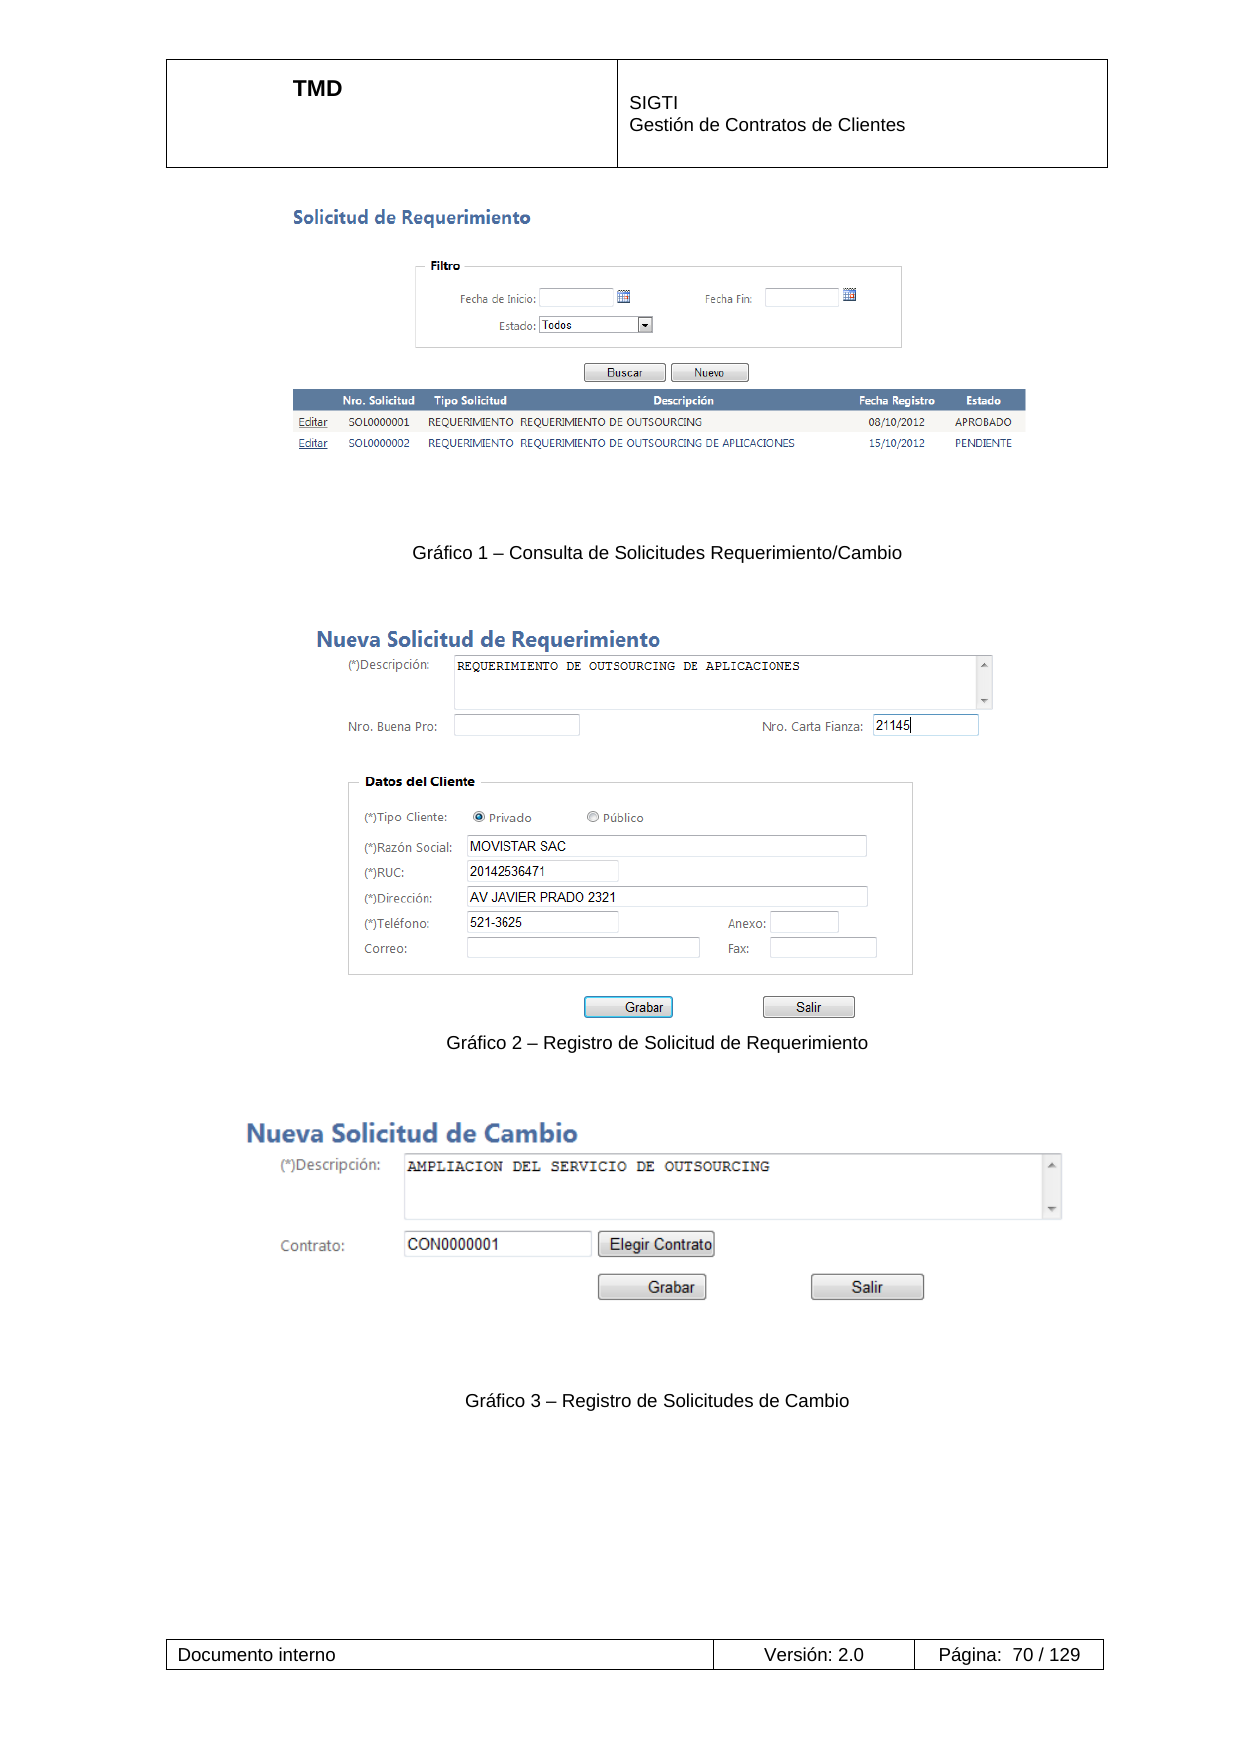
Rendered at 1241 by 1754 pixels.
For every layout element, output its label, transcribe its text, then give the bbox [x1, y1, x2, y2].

list Gráfico 1 – Consulta de Solicitudes Requerimiento/Cambio [222, 541, 1092, 563]
list Gráfico 3 – Registro de Solicitudes de Cambio [222, 1390, 1092, 1412]
list Gráfico 2 – Registro de Solicitud de Requerimiento [222, 1031, 1092, 1053]
picture [313, 612, 1001, 1027]
picture [278, 192, 1036, 528]
picture [241, 1102, 1073, 1386]
